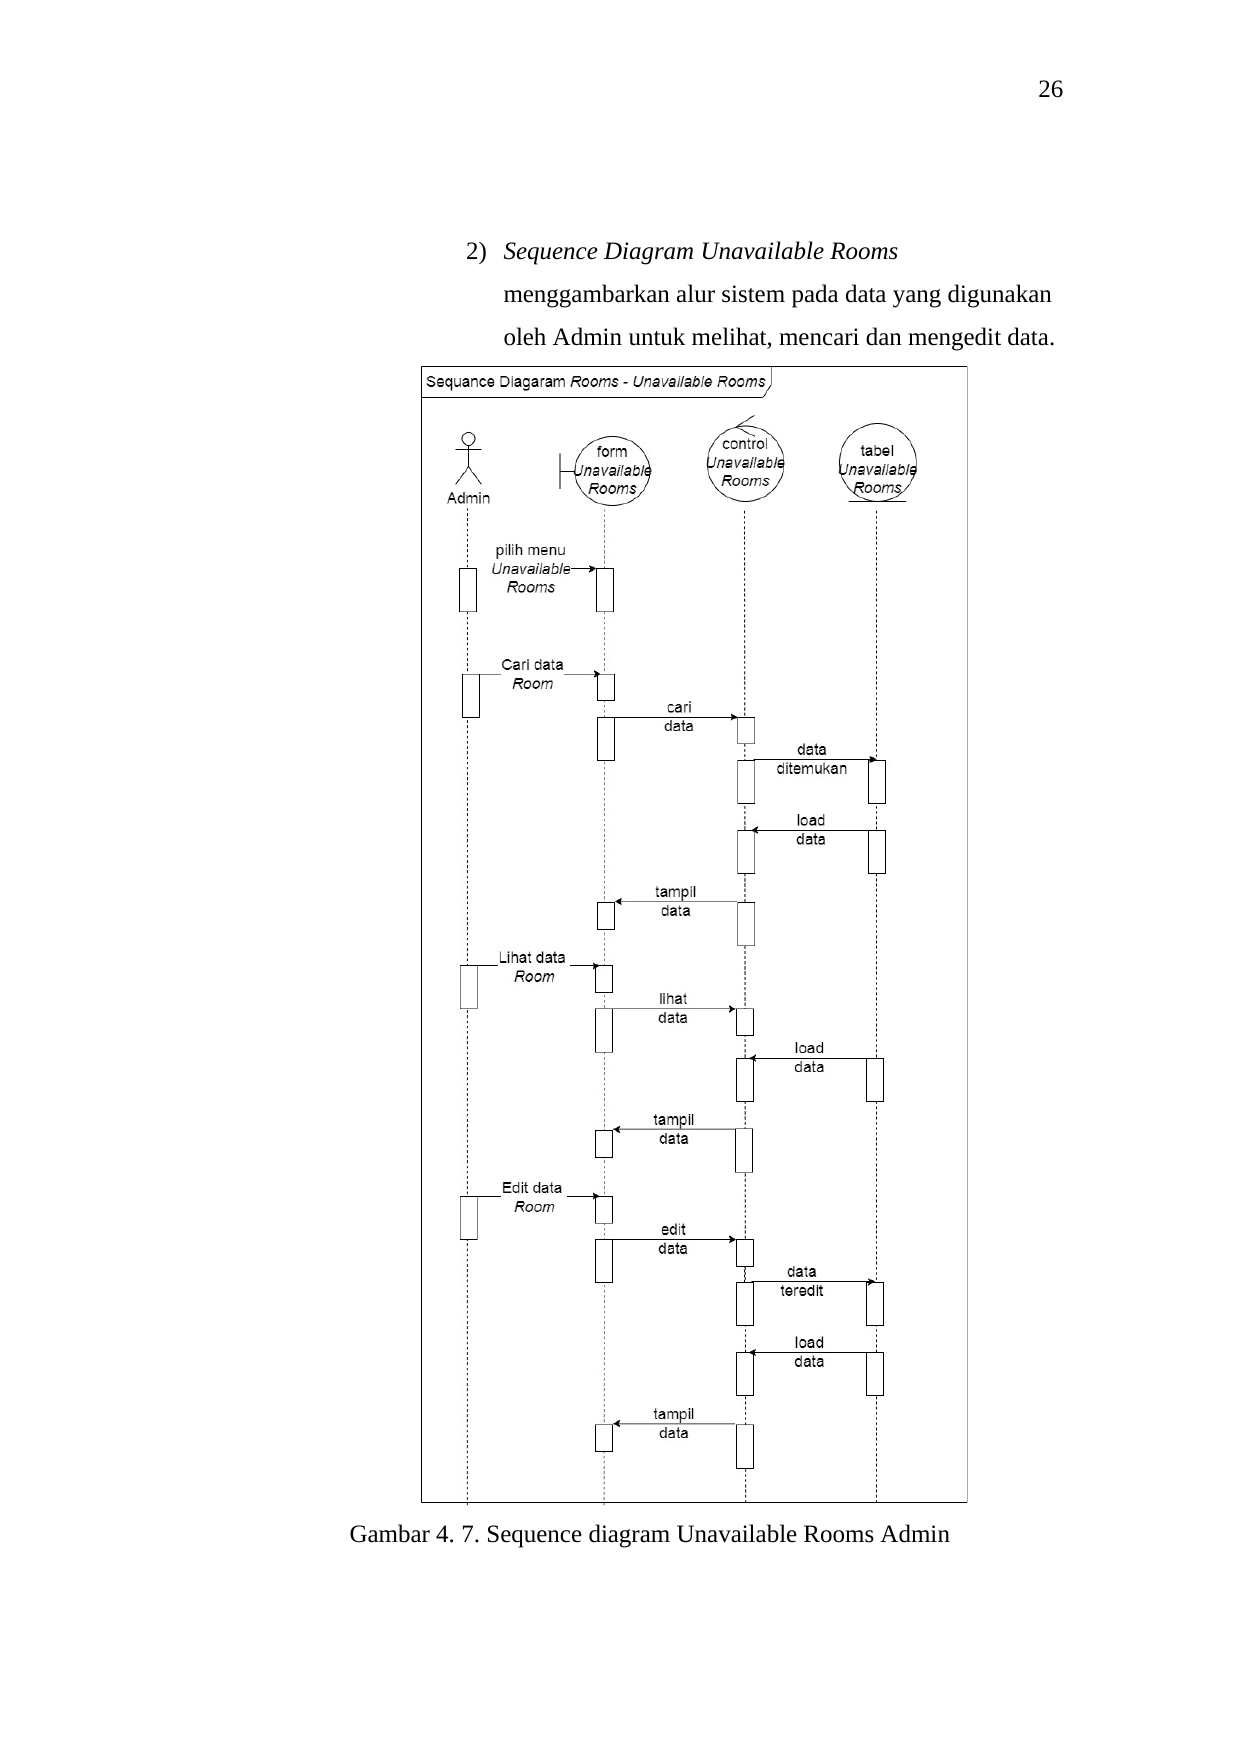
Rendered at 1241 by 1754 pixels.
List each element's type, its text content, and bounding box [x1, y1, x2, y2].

list Sequence Diagram Unavailable Rooms menggambarkan alur sistem pada data yang digunakan oleh Admin untuk melihat, mencari dan mengedit data. [466, 236, 1063, 351]
text Gambar 4. 7. Sequence diagram Unavailable Rooms Admin [236, 1519, 1063, 1548]
picture [420, 365, 968, 1507]
